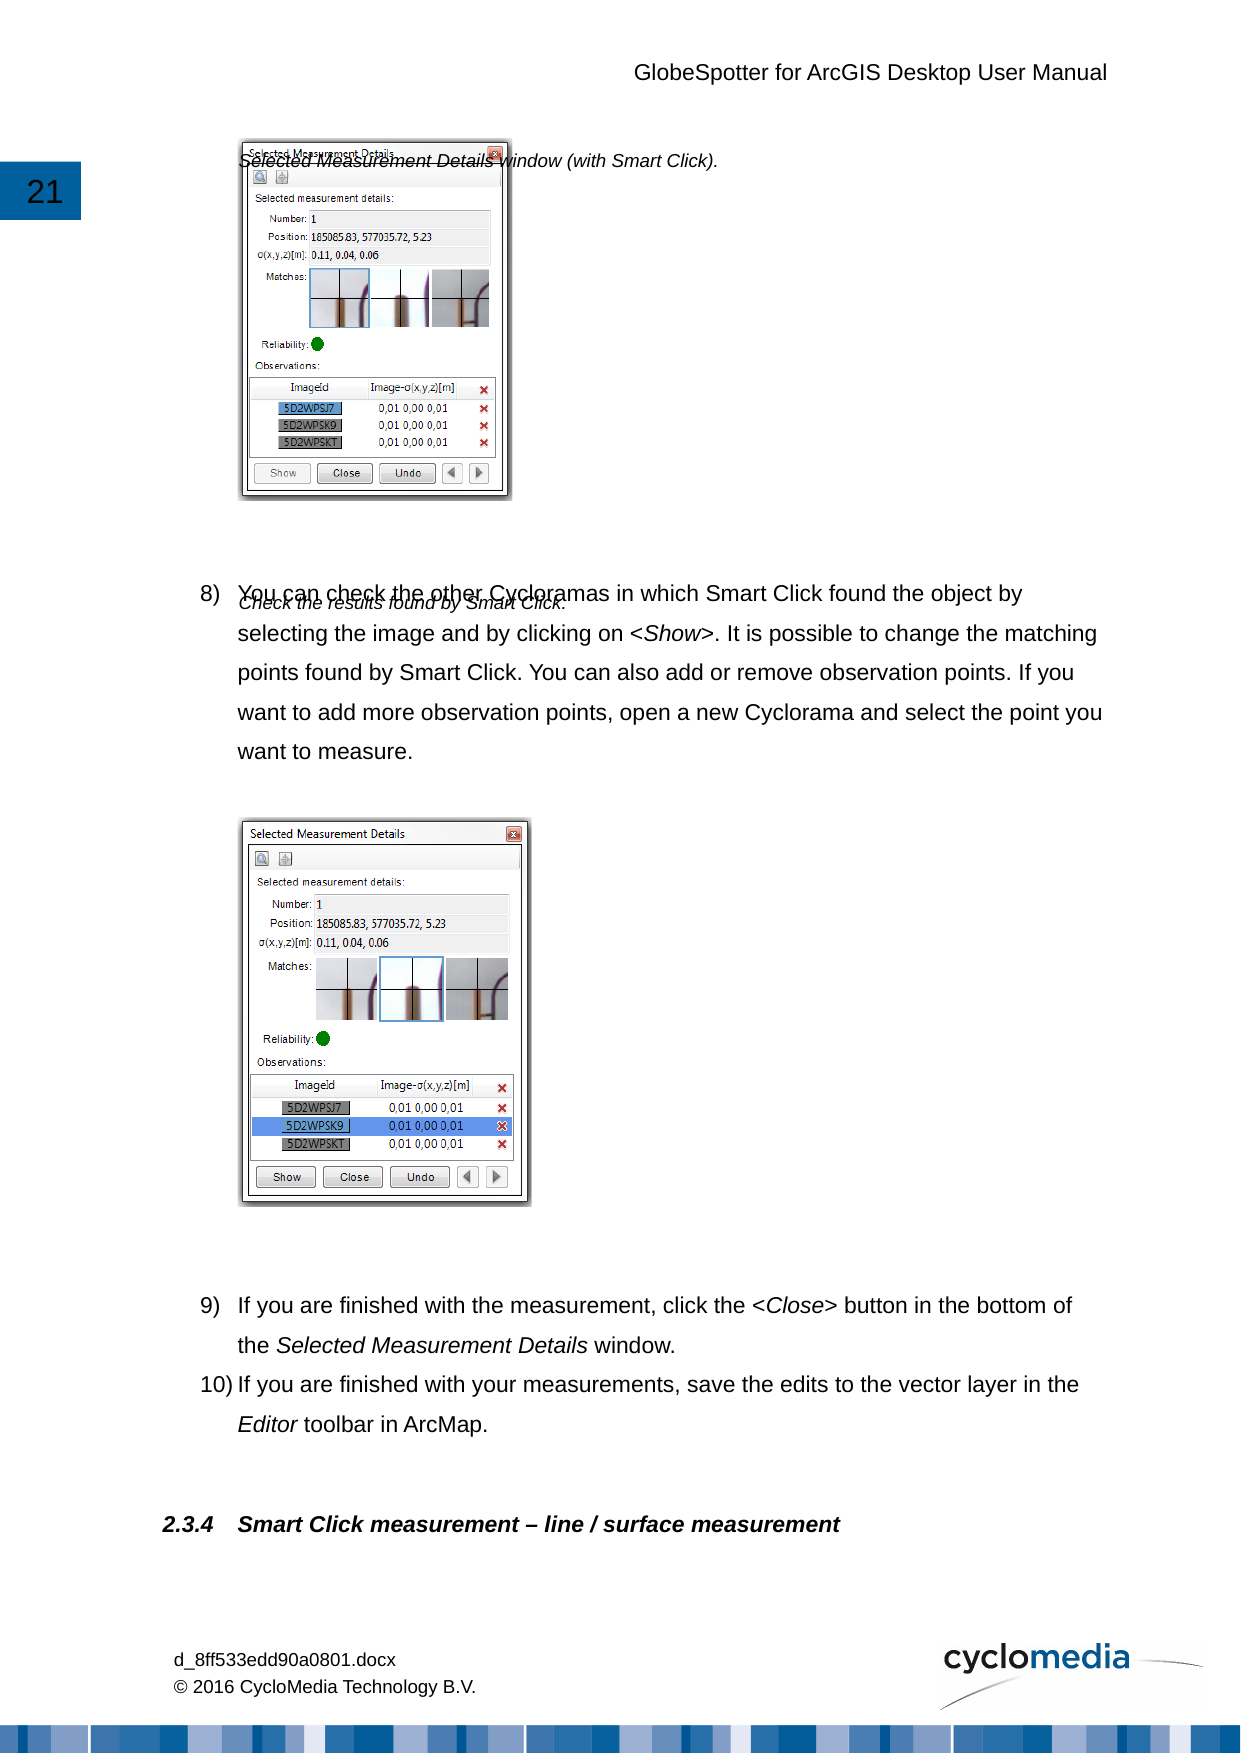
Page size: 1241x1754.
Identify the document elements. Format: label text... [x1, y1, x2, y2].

list If you are finished with your measurements, save the edits to the vector layer in the Editor toolbar in ArcMap. [200, 1371, 1107, 1437]
picture [0, 1725, 1241, 1753]
list If you are finished with the measurement, click the <Close> button in the bottom of the Selected Measurement Details window. [200, 1292, 1107, 1358]
subtitle Smart Click measurement – line / surface measurement [162, 1511, 1107, 1537]
picture [237, 817, 532, 1207]
picture [937, 1643, 1203, 1710]
picture [237, 138, 513, 501]
list You can check the other Cycloramas in which Smart Click found the object by selecting the image and by clicking on <Show>. It is possible to change the matching points found by Smart Click. You can also add or remove observation points. If you want to add more observation points, open a new Cyclorama and select the point you want to measure. [200, 580, 1107, 1279]
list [200, 138, 1107, 567]
